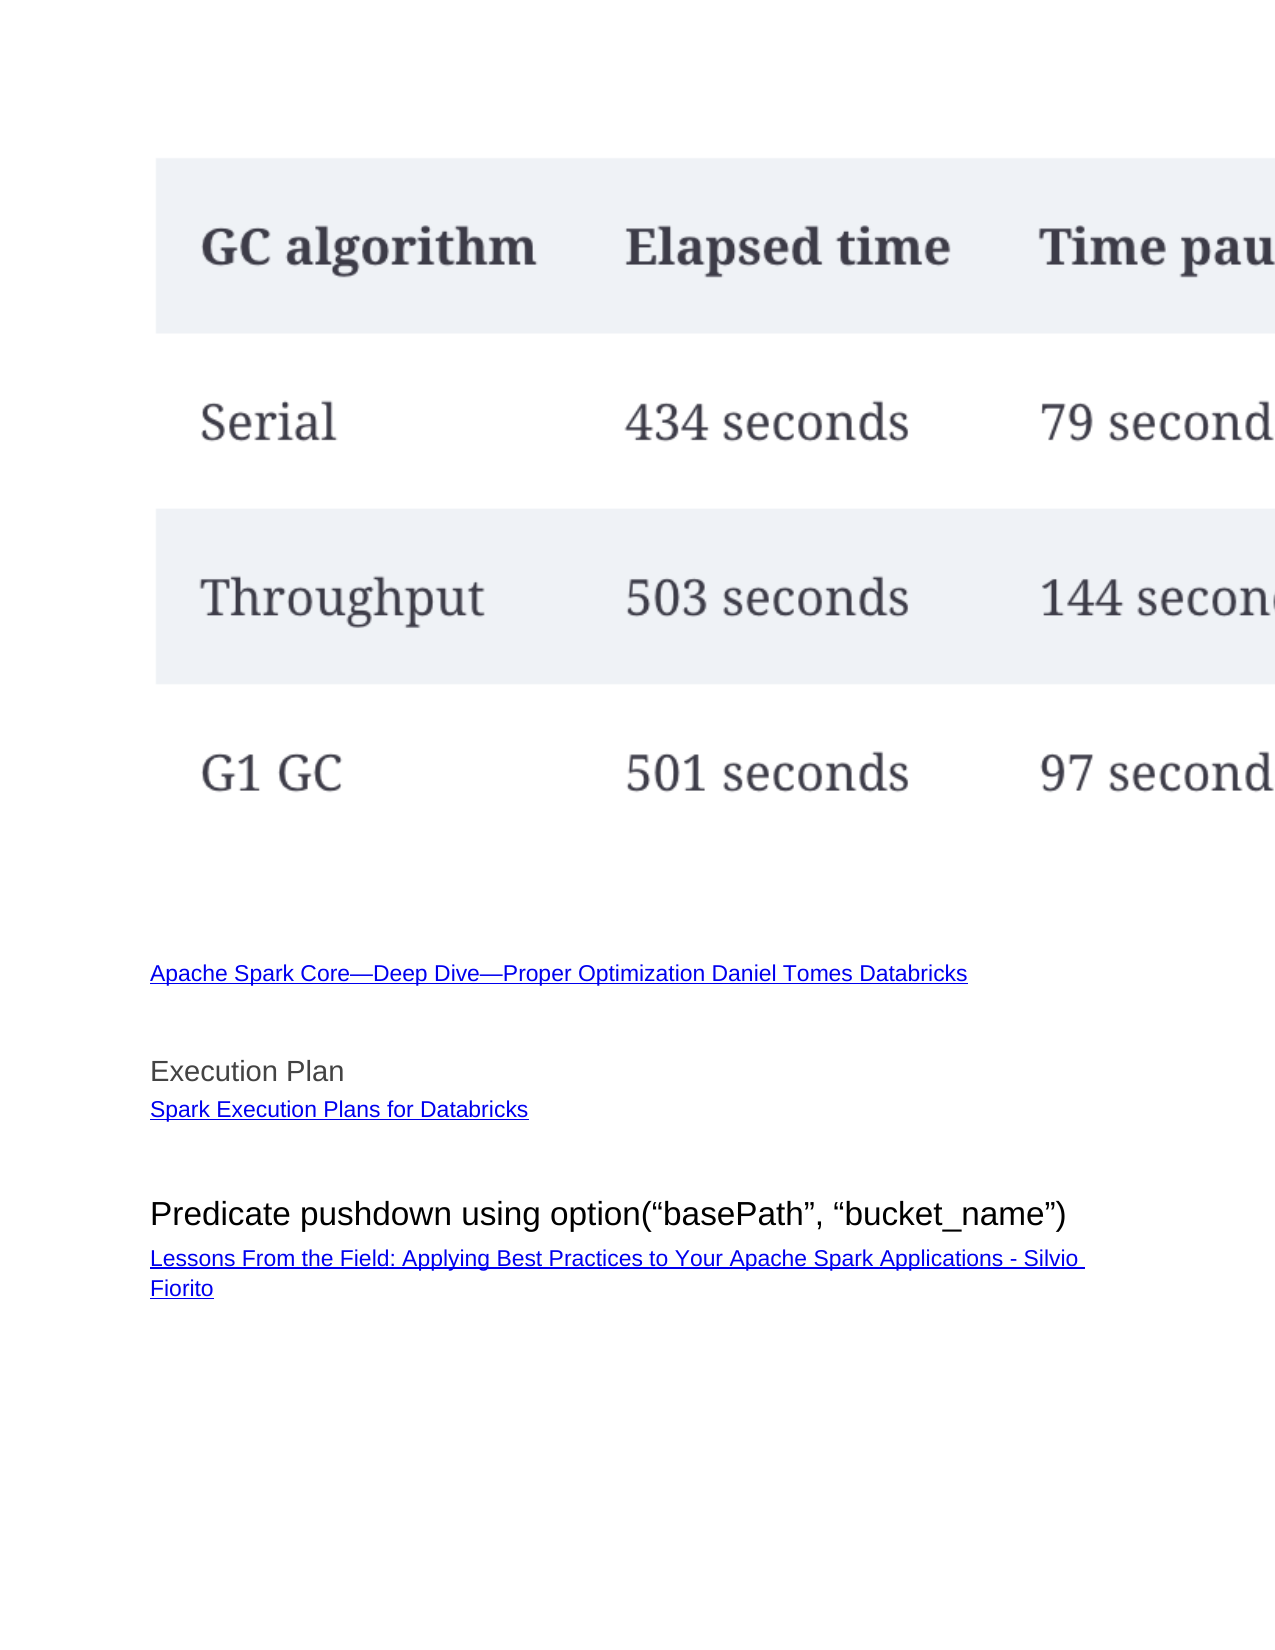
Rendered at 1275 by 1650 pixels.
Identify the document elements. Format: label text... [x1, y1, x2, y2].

subtitle Execution Plan [150, 1054, 1125, 1087]
subtitle Predicate pushdown using option(“basePath”, “bucket_name”) [150, 1194, 1125, 1232]
text Spark Execution Plans for Databricks [150, 1096, 1125, 1122]
picture [150, 150, 1275, 866]
text Lessons From the Field: Applying Best Practices to Your Apache Spark Applications - Silvio Fiorito [150, 1244, 1125, 1301]
text Apache Spark Core—Deep Dive—Proper Optimization Daniel Tomes Databricks [150, 960, 1125, 986]
